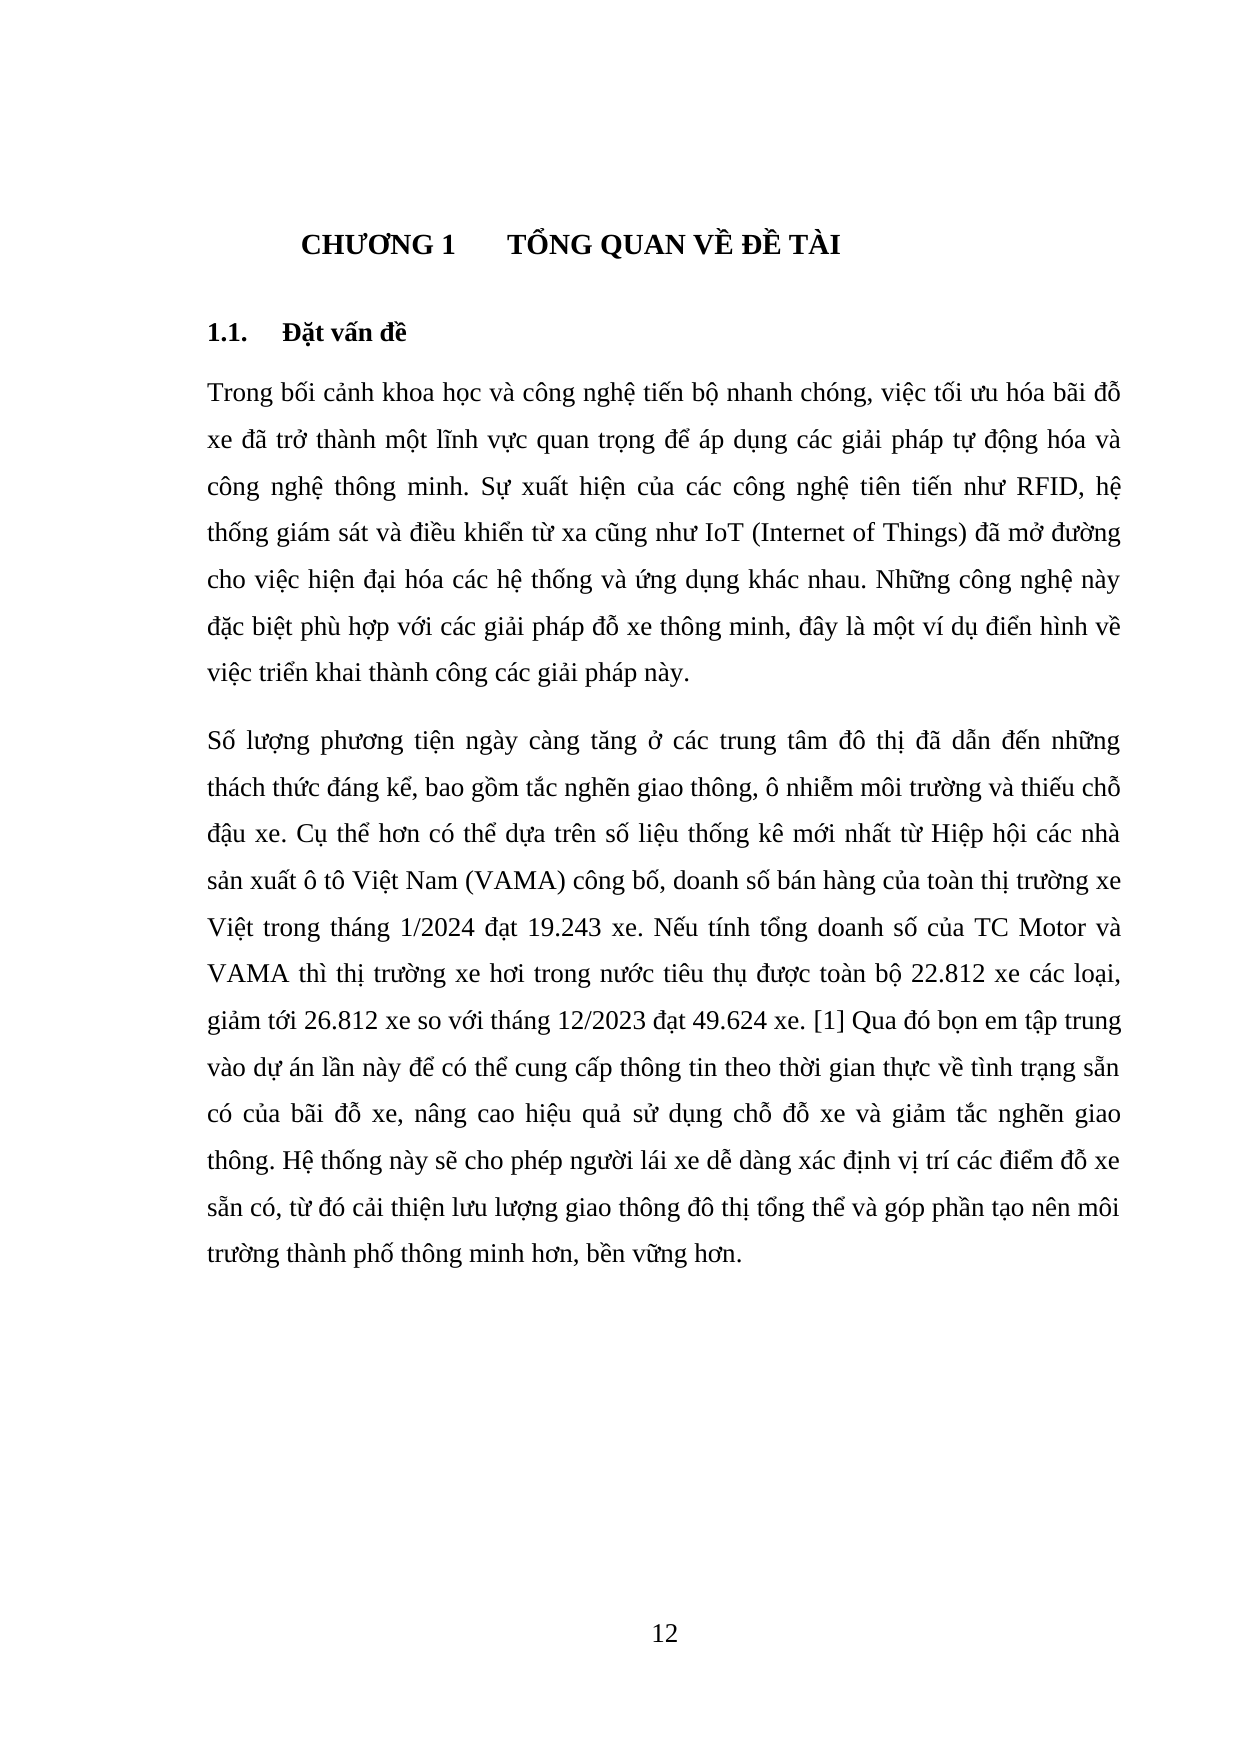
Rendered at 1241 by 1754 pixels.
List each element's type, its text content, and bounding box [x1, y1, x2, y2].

subtitle Đặt vấn đề [207, 316, 1122, 347]
subtitle TỔNG QUAN VỀ ĐỀ TÀI [301, 227, 1143, 261]
text Trong bối cảnh khoa học và công nghệ tiến bộ nhanh chóng, việc tối ưu hóa bãi đỗ xe đã trở thành một lĩnh vực quan trọng để áp dụng các giải pháp tự động hóa và công nghệ thông minh. Sự xuất hiện của các công nghệ tiên tiến như RFID, hệ thống giám sát và điều khiển từ xa cũng như IoT (Internet of Things) đã mở đường cho việc hiện đại hóa các hệ thống và ứng dụng khác nhau. Những công nghệ này đặc biệt phù hợp với các giải pháp đỗ xe thông minh, đây là một ví dụ điển hình về việc triển khai thành công các giải pháp này. [207, 376, 1122, 688]
text Số lượng phương tiện ngày càng tăng ở các trung tâm đô thị đã dẫn đến những thách thức đáng kể, bao gồm tắc nghẽn giao thông, ô nhiễm môi trường và thiếu chỗ đậu xe. Cụ thể hơn có thể dựa trên số liệu thống kê mới nhất từ Hiệp hội các nhà sản xuất ô tô Việt Nam (VAMA) công bố, doanh số bán hàng của toàn thị trường xe Việt trong tháng 1/2024 đạt 19.243 xe. Nếu tính tổng doanh số của TC Motor và VAMA thì thị trường xe hơi trong nước tiêu thụ được toàn bộ 22.812 xe các loại, giảm tới 26.812 xe so với tháng 12/2023 đạt 49.624 xe. Qua đó bọn em tập trung vào dự án lần này để có thể cung cấp thông tin theo thời gian thực về tình trạng sẵn có của bãi đỗ xe, nâng cao hiệu quả sử dụng chỗ đỗ xe và giảm tắc nghẽn giao thông. Hệ thống này sẽ cho phép người lái xe dễ dàng xác định vị trí các điểm đỗ xe sẵn có, từ đó cải thiện lưu lượng giao thông đô thị tổng thể và góp phần tạo nên môi trường thành phố thông minh hơn, bền vững hơn. [207, 724, 1122, 1268]
